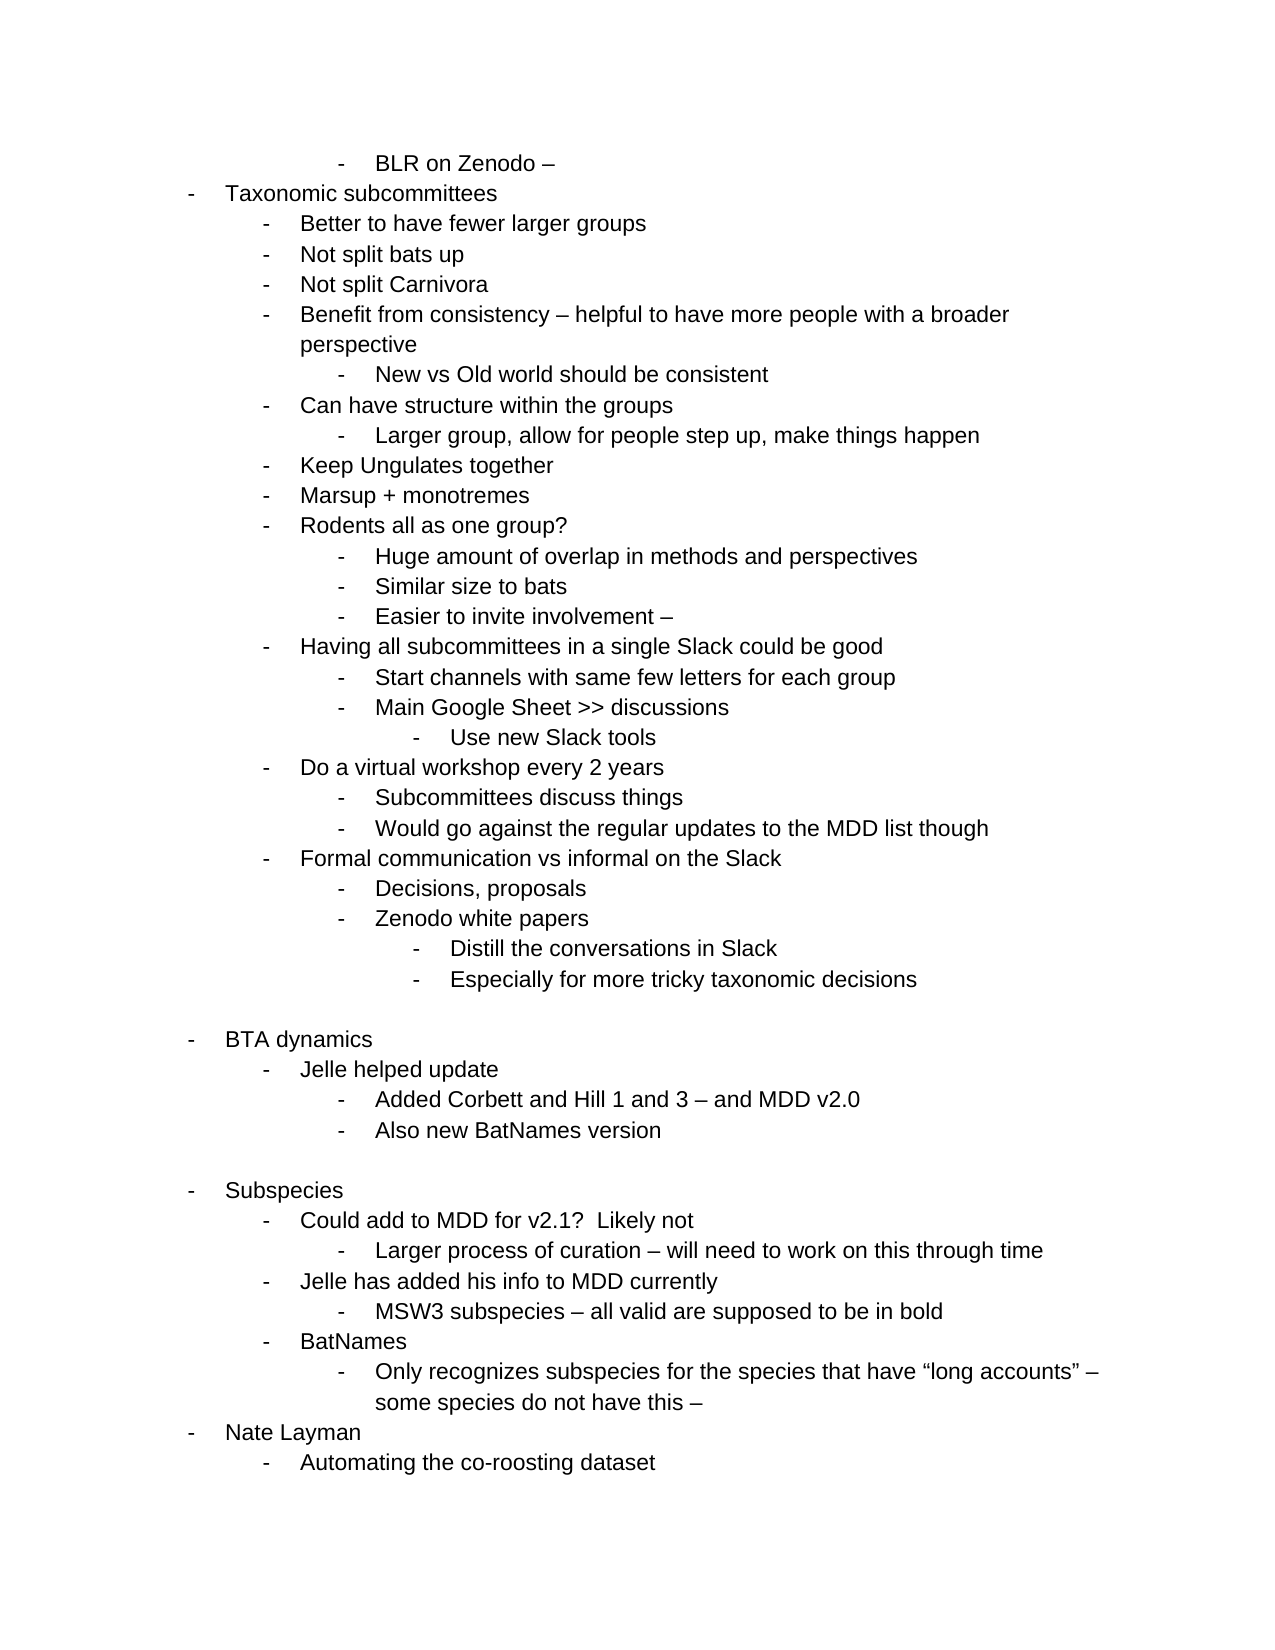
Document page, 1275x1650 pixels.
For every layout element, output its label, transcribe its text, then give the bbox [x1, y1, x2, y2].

list Larger group, allow for people step up, make things happen [337, 422, 1125, 448]
list Similar size to bats [337, 573, 1125, 599]
list Use new Slack tools [412, 724, 1125, 750]
list Not split bats up [262, 241, 1125, 267]
list Jelle has added his info to MDD currently [262, 1268, 1125, 1294]
list New vs Old world should be consistent [337, 361, 1125, 388]
list Main Google Sheet >> discussions [337, 694, 1125, 720]
list BLR on Zenodo – [337, 150, 1125, 176]
list Start channels with same few letters for each group [337, 663, 1125, 690]
list MSW3 subspecies – all valid are supposed to be in bold [337, 1298, 1125, 1324]
list Better to have fewer larger groups [262, 210, 1125, 237]
list Larger process of curation – will need to work on this through time [337, 1237, 1125, 1264]
list Taxonomic subcommittees [187, 180, 1125, 207]
list Rodents all as one group? [262, 512, 1125, 539]
list Decisions, proposals [337, 875, 1125, 901]
list Could add to MDD for v2.1? Likely not [262, 1207, 1125, 1234]
list Marsup + monotremes [262, 482, 1125, 509]
list BTA dynamics [187, 1026, 1125, 1052]
list Especially for more tricky taxonomic decisions [412, 966, 1125, 992]
list BatNames [262, 1328, 1125, 1354]
list Benefit from consistency – helpful to have more people with a broader perspective [262, 301, 1125, 358]
list Huge amount of overlap in methods and perspectives [337, 543, 1125, 569]
list Subcommittees discuss things [337, 784, 1125, 811]
list Easier to invite involvement – [337, 603, 1125, 629]
list Automating the co-roosting dataset [262, 1449, 1125, 1475]
list Do a virtual workshop every 2 years [262, 754, 1125, 781]
list Added Corbett and Hill 1 and 3 – and MDD v2.0 [337, 1086, 1125, 1113]
list Keep Ungulates together [262, 452, 1125, 478]
list Also new BatNames version [337, 1117, 1125, 1143]
list Zenodo white papers [337, 905, 1125, 932]
list Having all subcommittees in a single Slack could be good [262, 633, 1125, 660]
list Only recognizes subspecies for the species that have “long accounts” – some species do not have this – [337, 1358, 1125, 1415]
list Subspecies [187, 1177, 1125, 1203]
list Jelle helped update [262, 1056, 1125, 1083]
list Formal communication vs informal on the Slack [262, 845, 1125, 871]
list Distill the conversations in Slack [412, 935, 1125, 962]
list Not split Carnivora [262, 271, 1125, 297]
list Would go against the regular updates to the MDD list though [337, 814, 1125, 841]
list Can have structure within the groups [262, 392, 1125, 418]
list Nate Layman [187, 1419, 1125, 1445]
